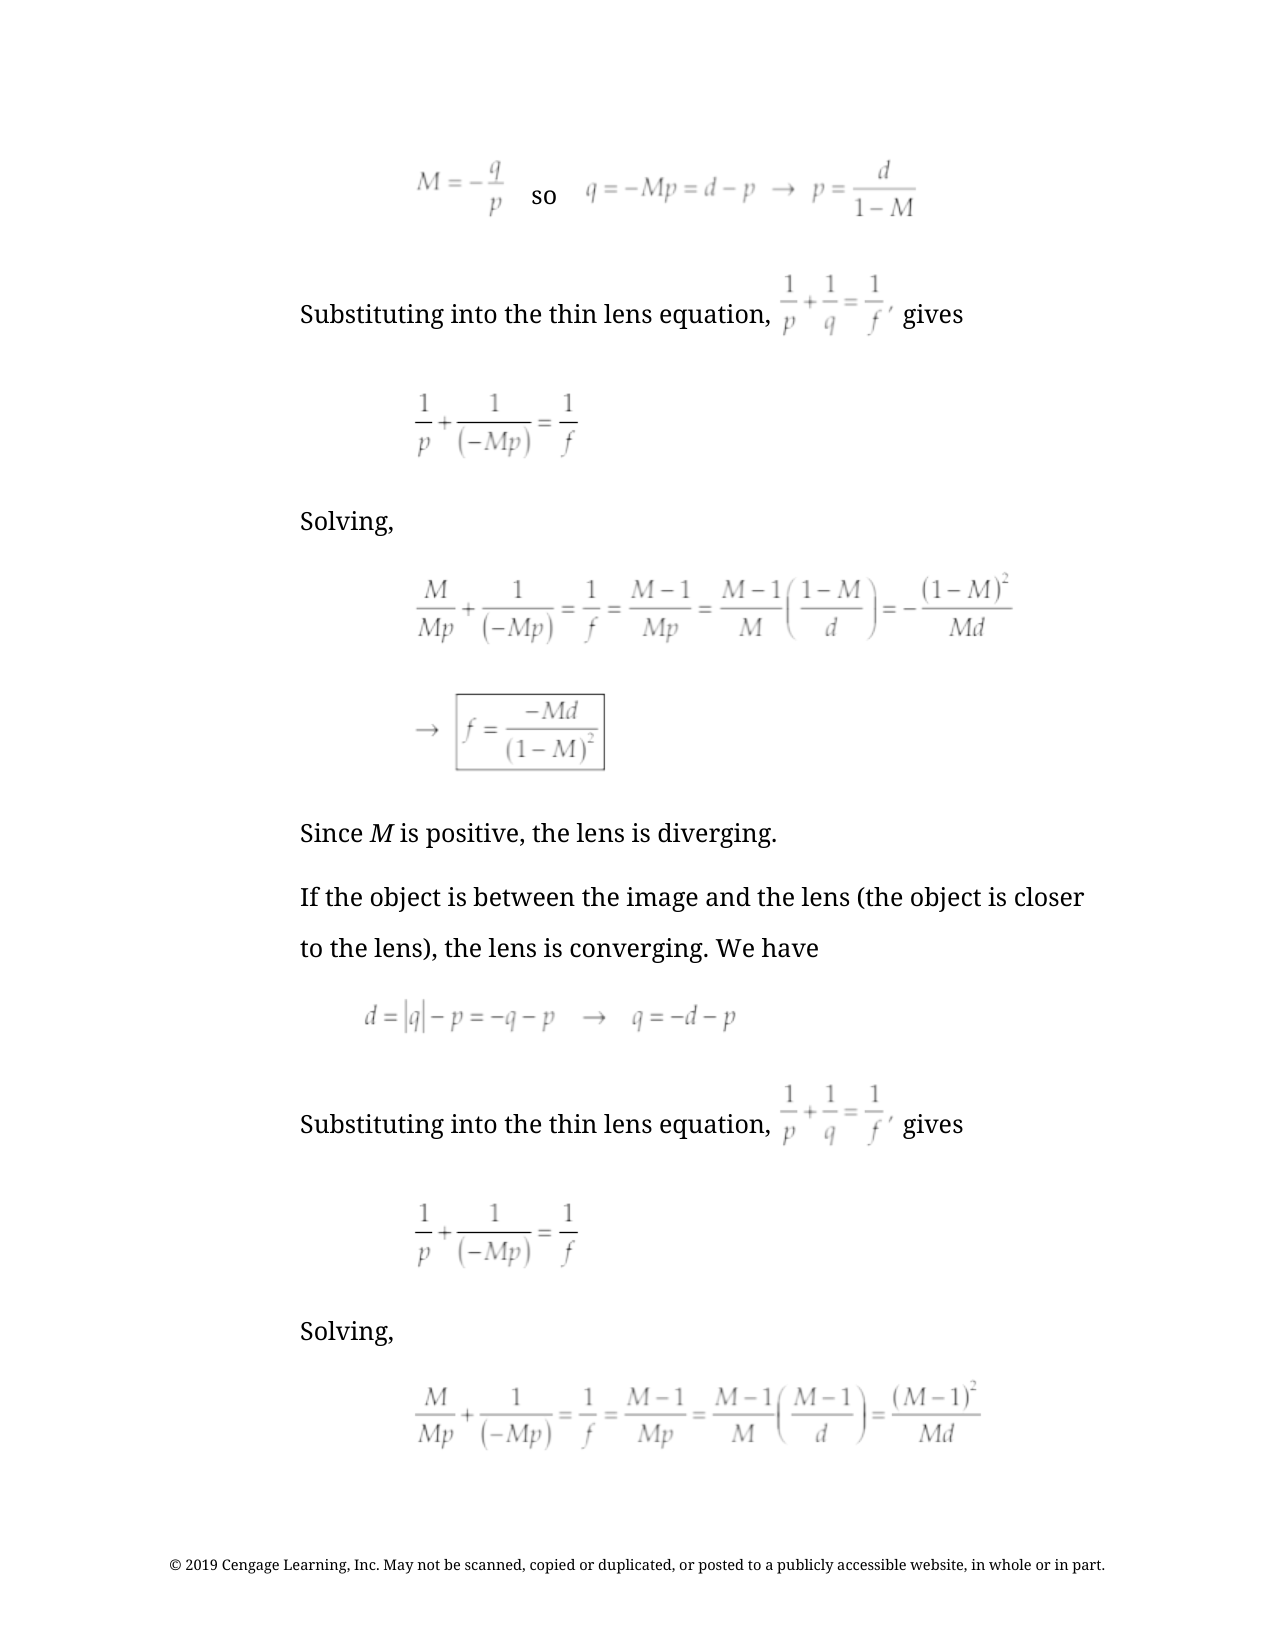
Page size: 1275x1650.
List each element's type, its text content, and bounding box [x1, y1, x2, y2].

text If the object is between the image and the lens (the object is closer to the lens), the lens is converging. We have [187, 880, 1087, 965]
text Since M is positive, the lens is diverging. [187, 816, 1087, 850]
text Substituting into the thin lens equation, gives [187, 269, 1087, 358]
text so [187, 150, 1087, 239]
text Solving, [187, 1313, 1087, 1347]
text Solving, [187, 504, 1087, 538]
text Substituting into the thin lens equation, gives [187, 1078, 1087, 1168]
